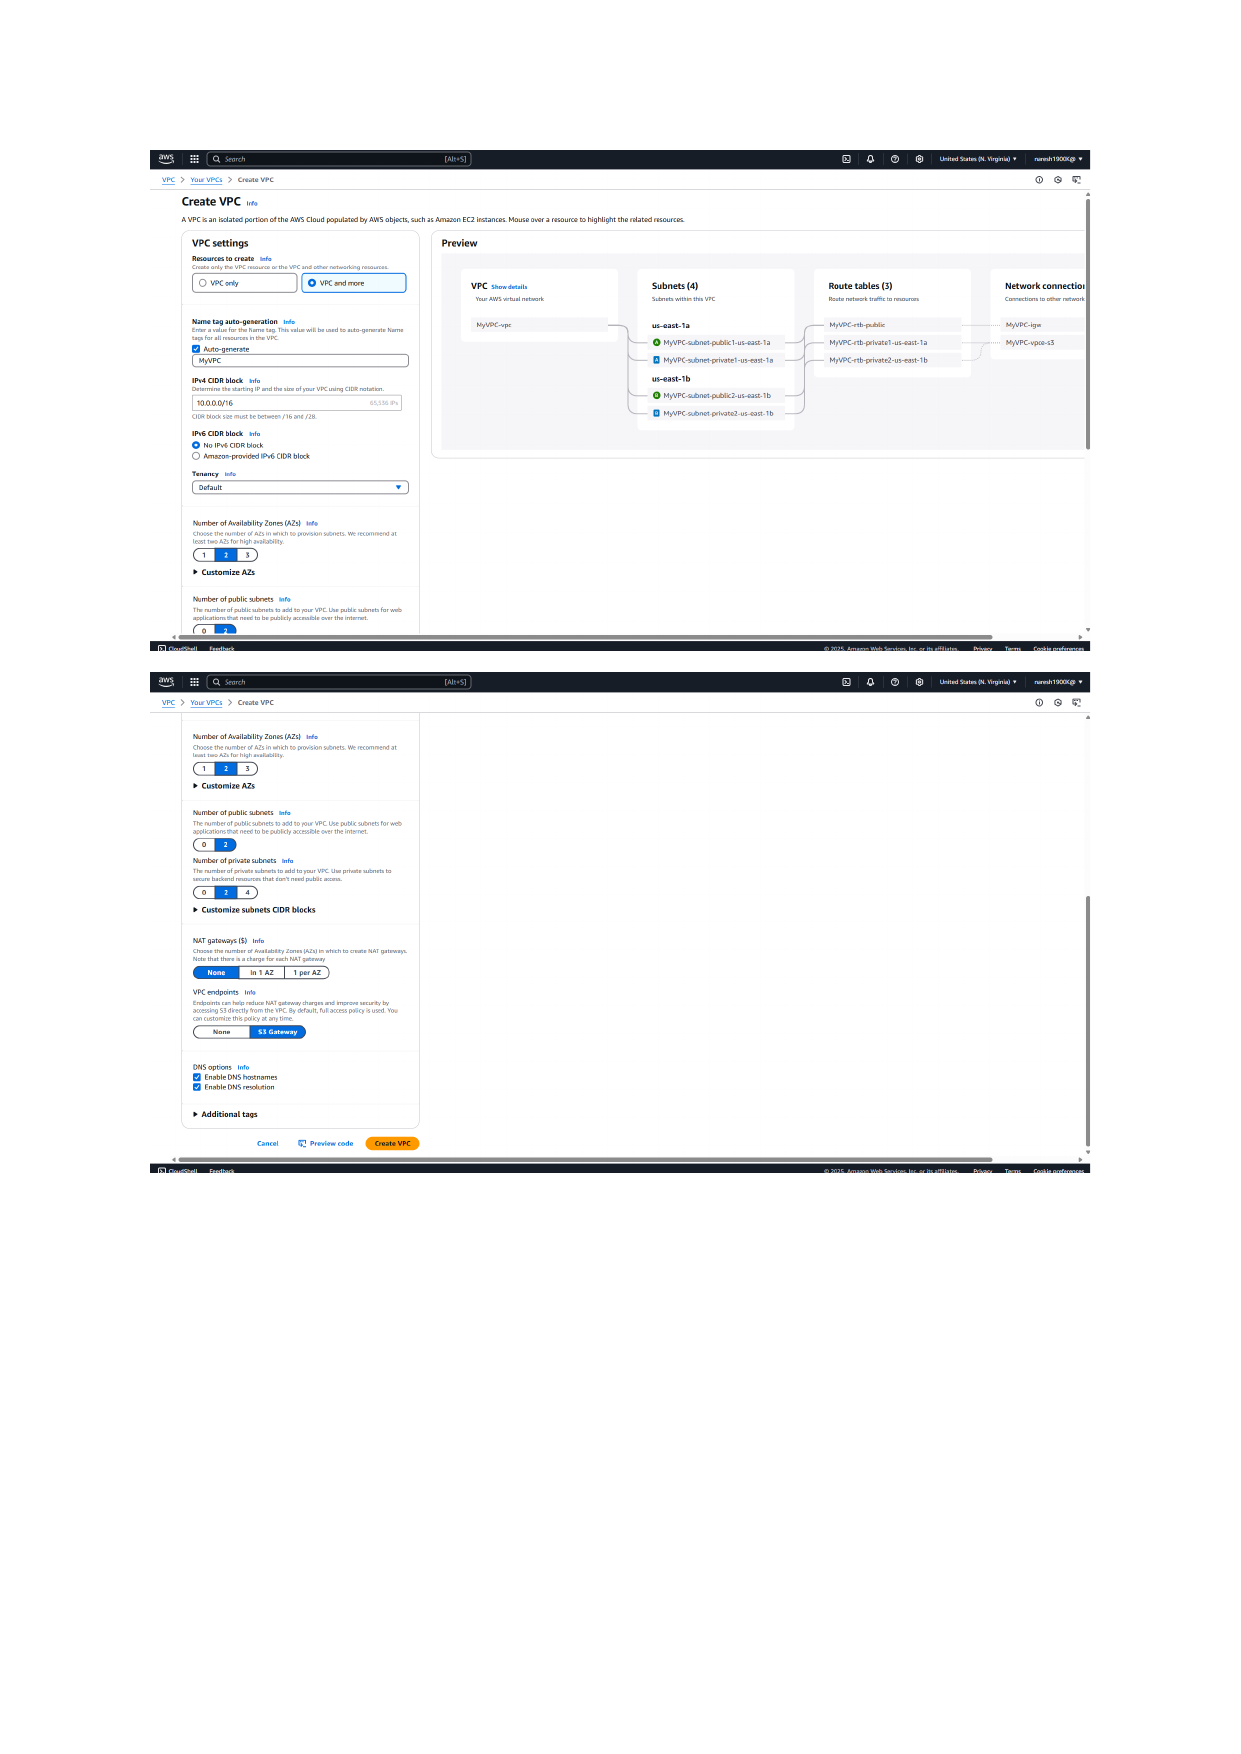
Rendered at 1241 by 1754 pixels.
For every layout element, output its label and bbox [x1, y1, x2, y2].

picture [150, 150, 1091, 651]
picture [150, 672, 1091, 1173]
